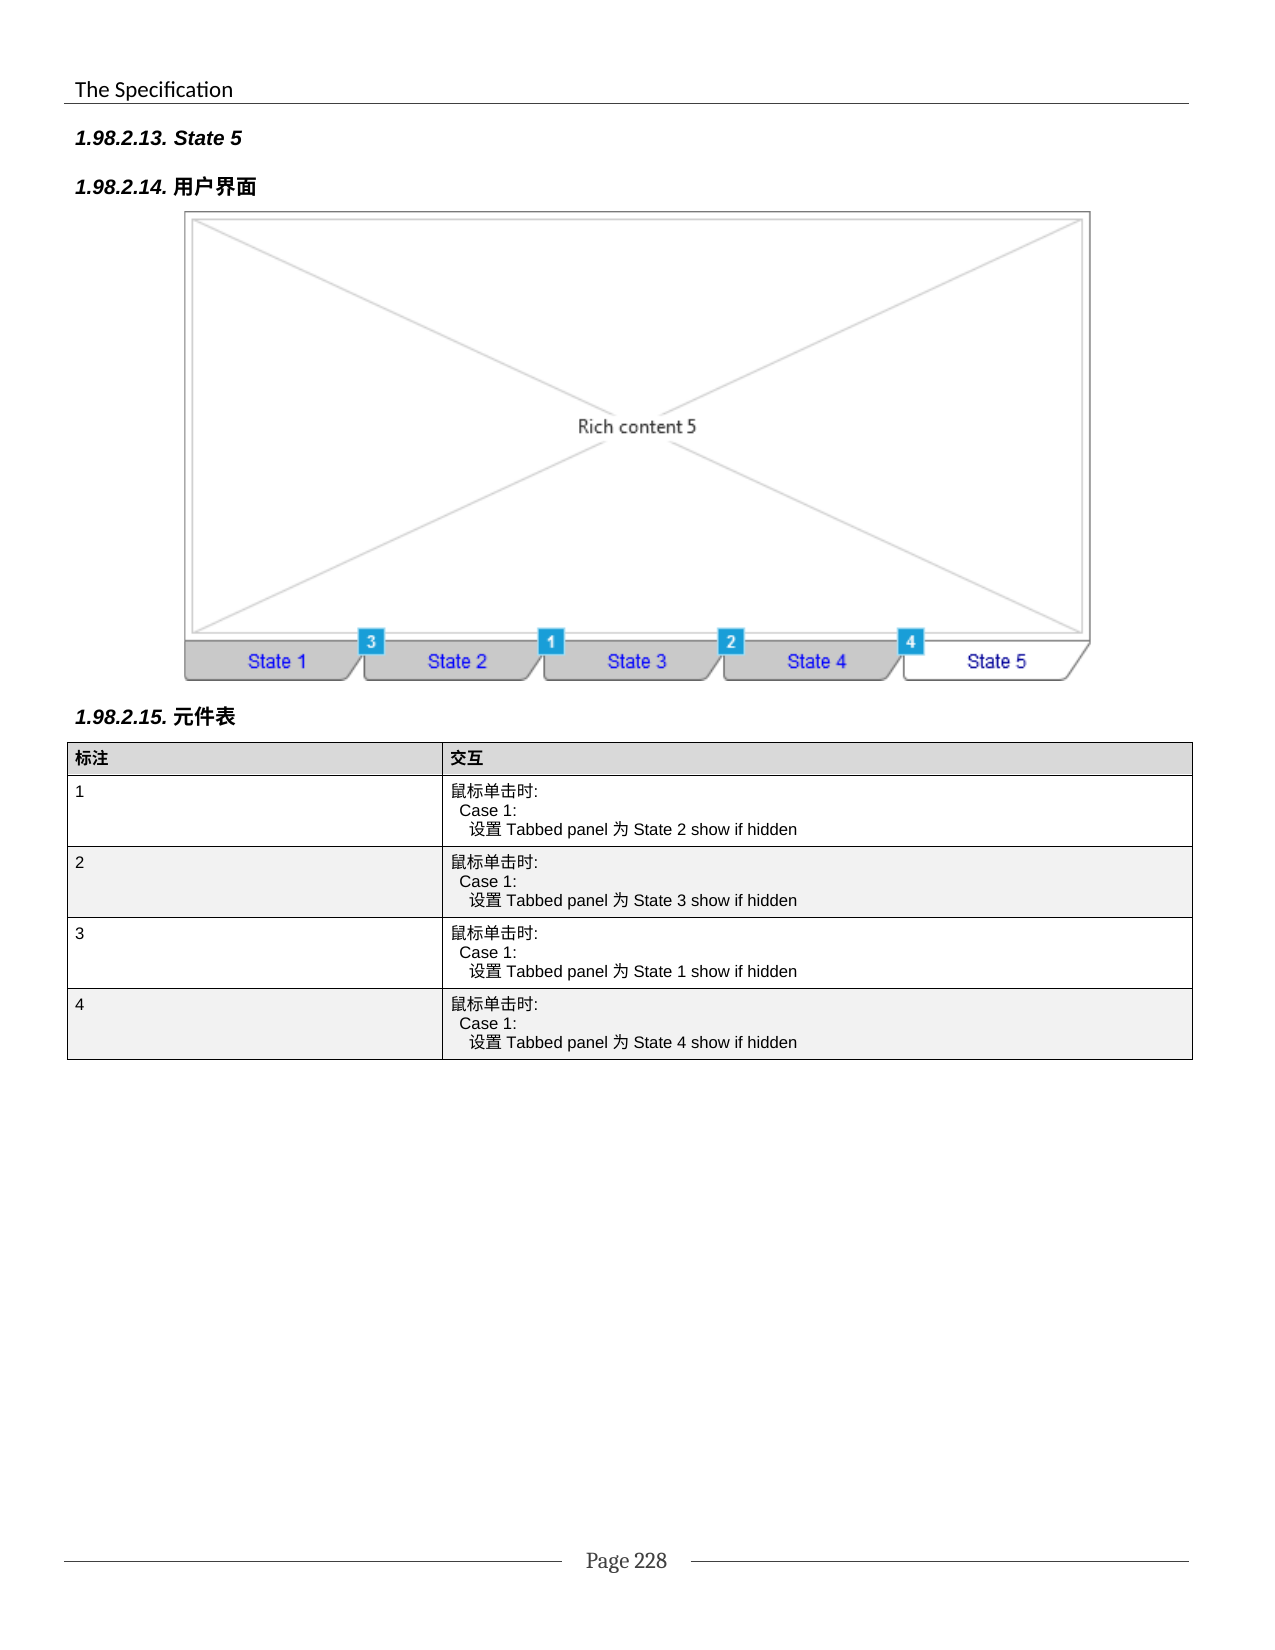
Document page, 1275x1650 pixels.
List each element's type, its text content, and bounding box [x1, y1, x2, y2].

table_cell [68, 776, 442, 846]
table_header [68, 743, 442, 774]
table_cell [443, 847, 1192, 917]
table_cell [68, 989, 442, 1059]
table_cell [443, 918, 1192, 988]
subtitle State 5 [75, 126, 1200, 150]
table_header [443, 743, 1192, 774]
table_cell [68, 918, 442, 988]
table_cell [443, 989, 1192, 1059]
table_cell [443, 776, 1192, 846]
subtitle 元件表 [75, 705, 1200, 729]
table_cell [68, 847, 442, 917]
subtitle 用户界面 [75, 175, 1200, 199]
